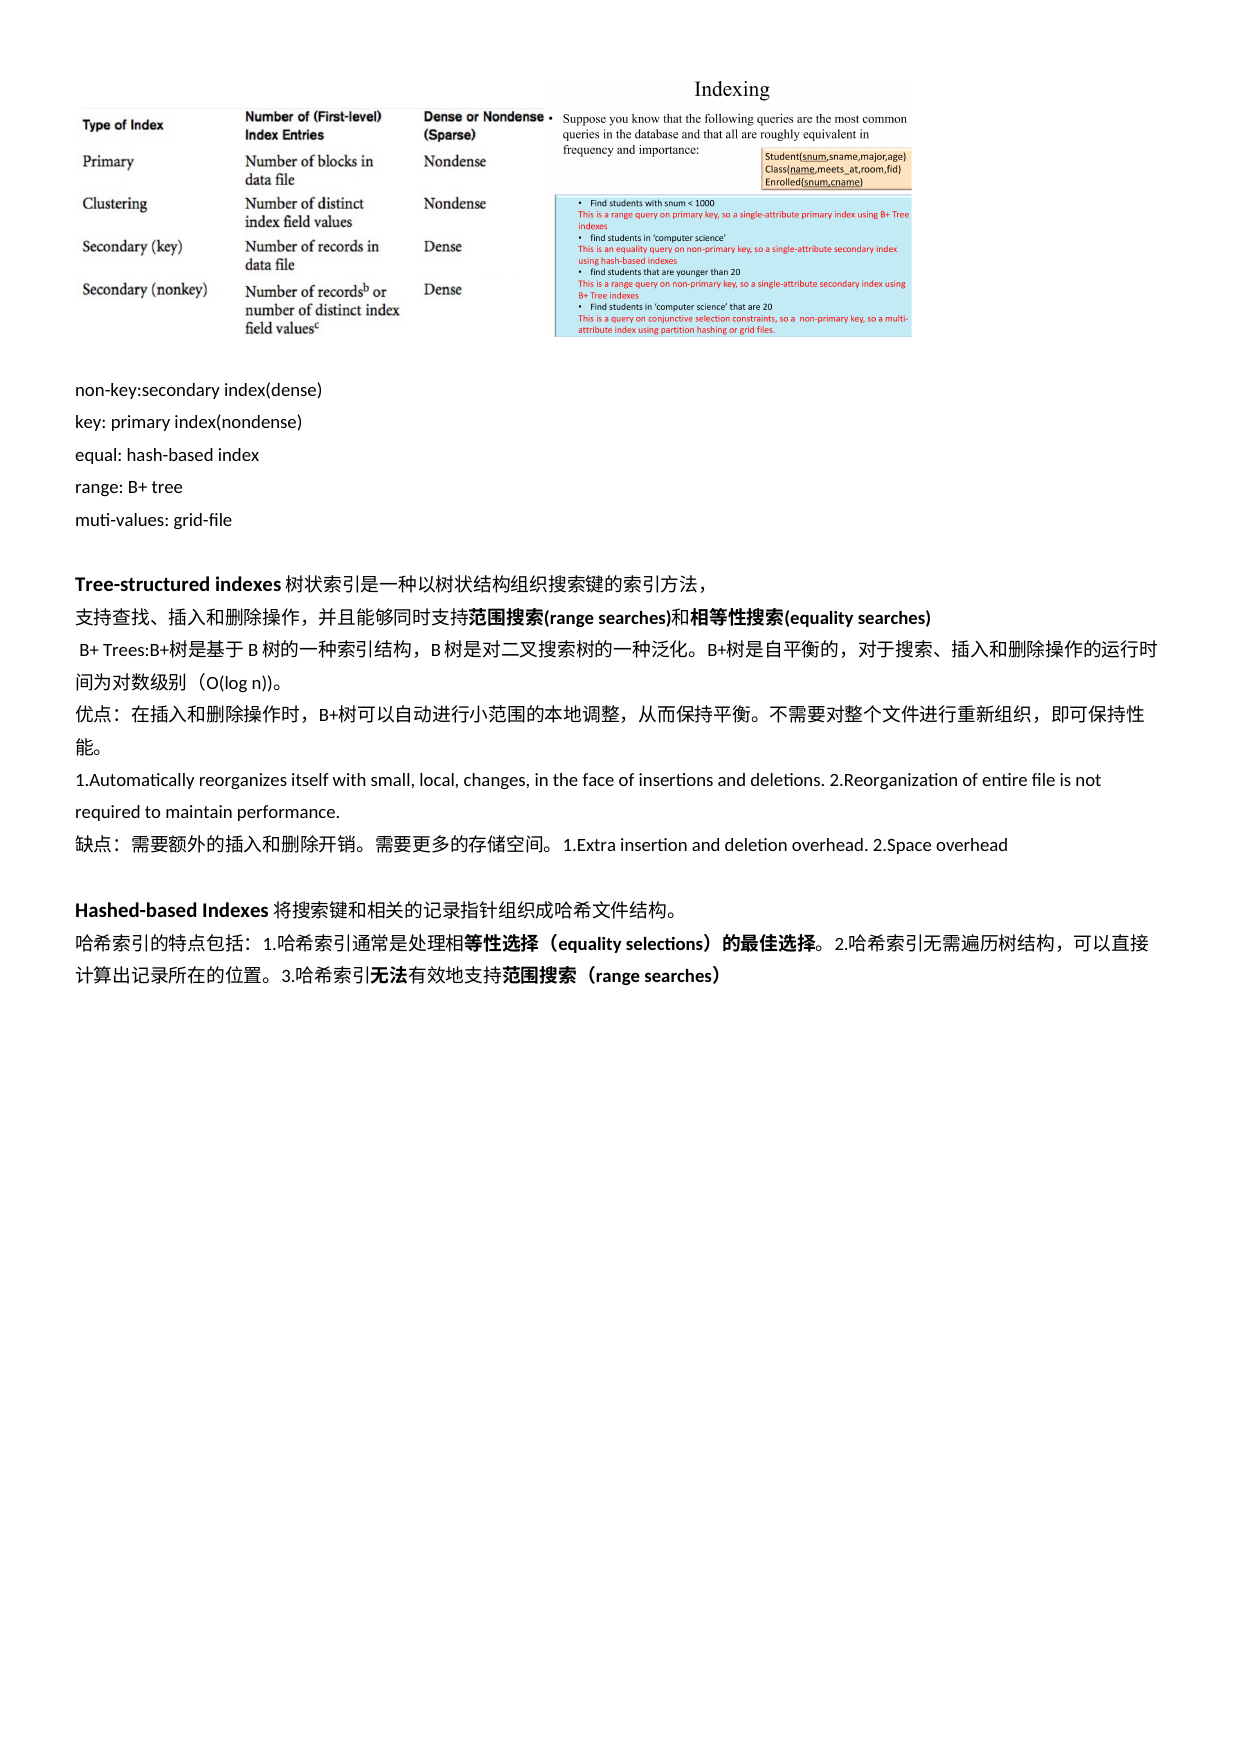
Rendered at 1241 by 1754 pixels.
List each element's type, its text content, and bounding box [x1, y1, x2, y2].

text 缺点：需要额外的插入和删除开销。需要更多的存储空间。1.Extra insertion and deletion overhead. 2.Space overhead [75, 828, 1165, 861]
text 支持查找、插入和删除操作，并且能够同时支持范围搜索(range searches)和相等性搜索(equality searches) [75, 601, 1165, 633]
text 1.Automatically reorganizes itself with small, local, changes, in the face of insertions and deletions. 2.Reorganization of entire file is not required to maintain performance. [75, 763, 1165, 828]
text 哈希索引的特点包括：1.哈希索引通常是处理相等性选择（equality selections）的最佳选择。2.哈希索引无需遍历树结构，可以直接计算出记录所在的位置。3.哈希索引无法有效地支持范围搜索（range searches） [75, 926, 1165, 991]
text range: B+ tree [75, 471, 1165, 503]
text Tree-structured indexes树状索引是一种以树状结构组织搜索键的索引方法， [75, 568, 1165, 601]
text 优点：在插入和删除操作时，B+树可以自动进行小范围的本地调整，从而保持平衡。不需要对整个文件进行重新组织，即可保持性能。 [75, 698, 1165, 763]
text B+ Trees:B+树是基于B树的一种索引结构，B树是对二叉搜索树的一种泛化。B+树是自平衡的，对于搜索、插入和删除操作的运行时间为对数级别（O(log n))。 [75, 633, 1165, 698]
text equal: hash-based index [75, 438, 1165, 471]
text Hashed-based Indexes将搜索键和相关的记录指针组织成哈希文件结构。 [75, 893, 1165, 926]
text muti-values: grid-file [75, 503, 1165, 536]
picture [75, 108, 545, 337]
text key: primary index(nondense) [75, 406, 1165, 438]
text non-key:secondary index(dense) [75, 373, 1165, 406]
picture [548, 80, 912, 337]
